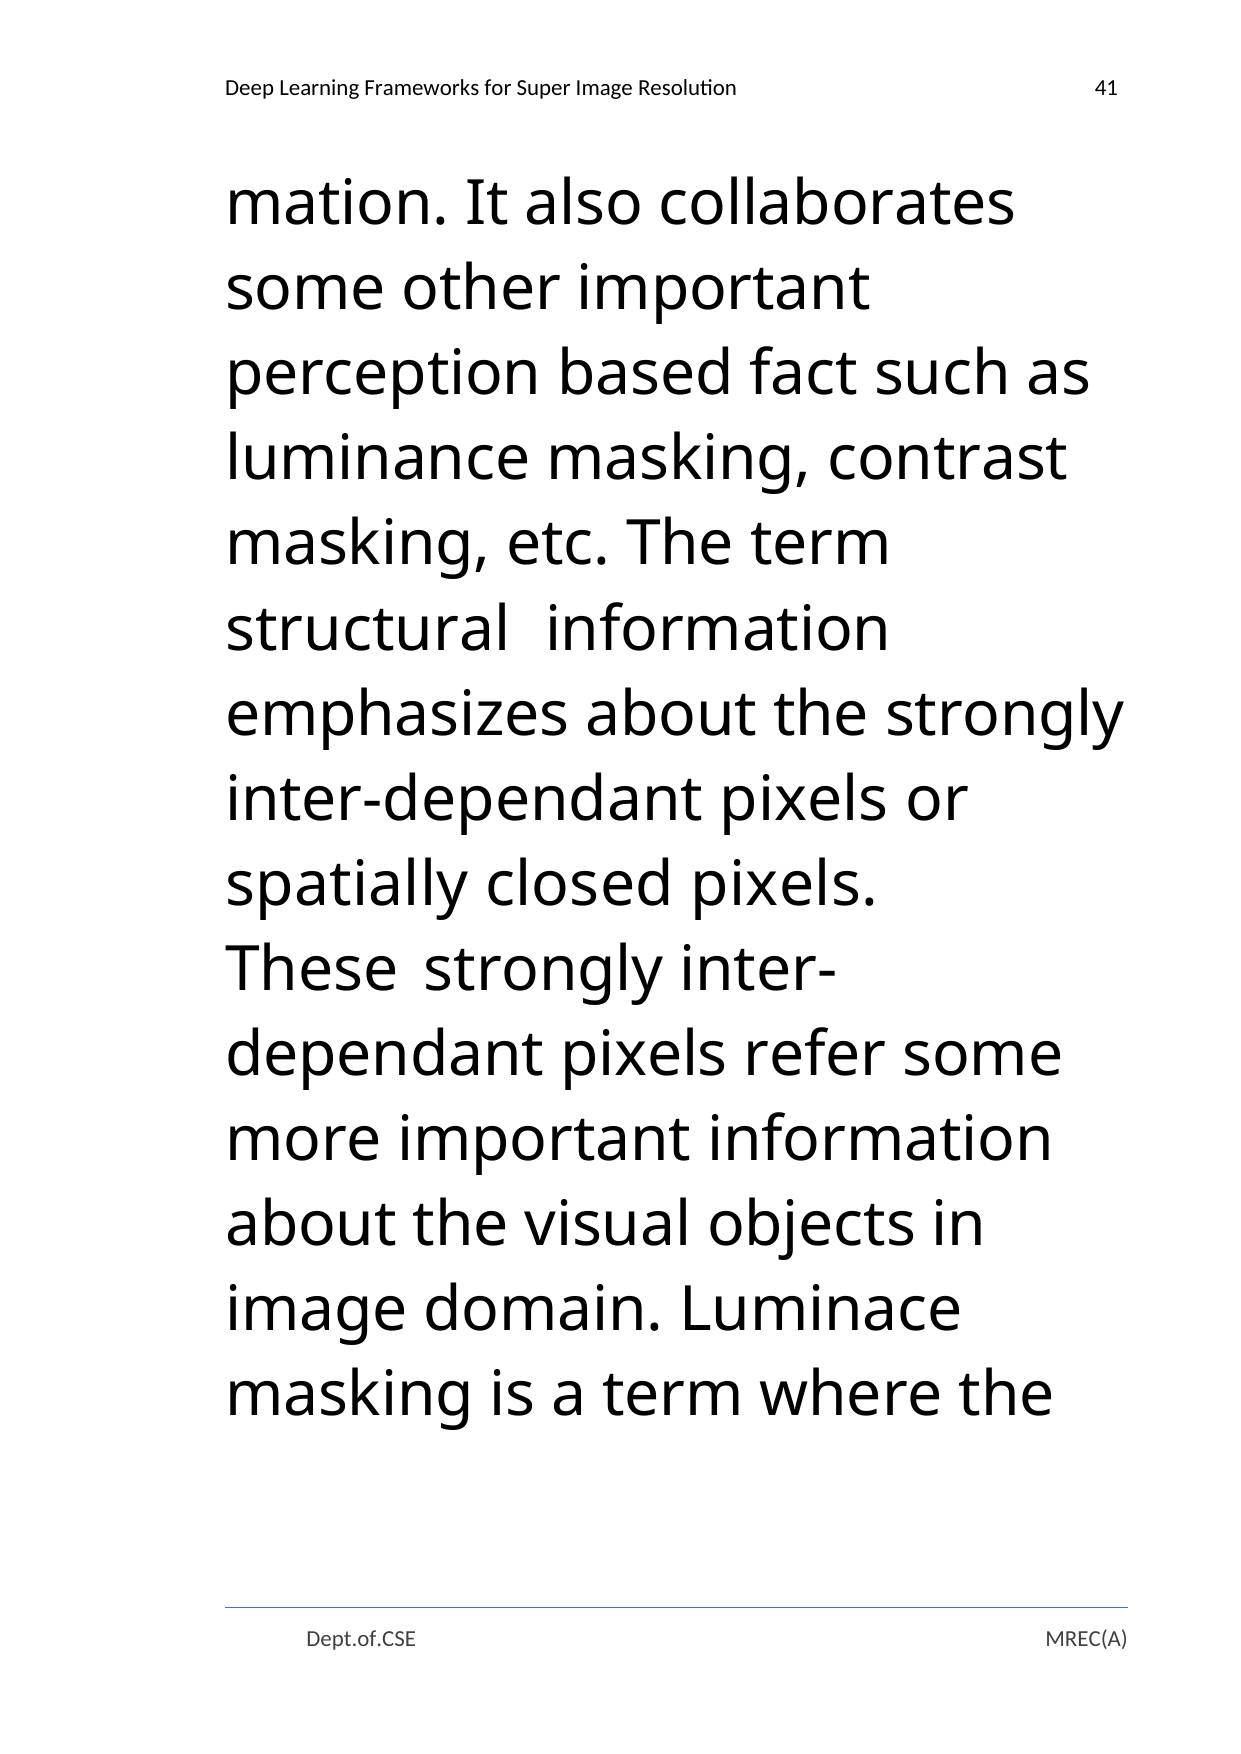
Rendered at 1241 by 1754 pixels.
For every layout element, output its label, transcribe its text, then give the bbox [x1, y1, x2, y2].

text emphasizes about the strongly inter-dependant pixels or spatially closed pixels. [225, 668, 1128, 923]
text mation. It also collaborates some other important perception based fact such as [225, 158, 1128, 413]
text These strongly inter-dependant pixels refer some more important information [225, 923, 1128, 1179]
text about the visual objects in image domain. Luminace masking is a term where the [225, 1179, 1128, 1434]
text luminance masking, contrast masking, etc. The term structural information [225, 413, 1128, 668]
